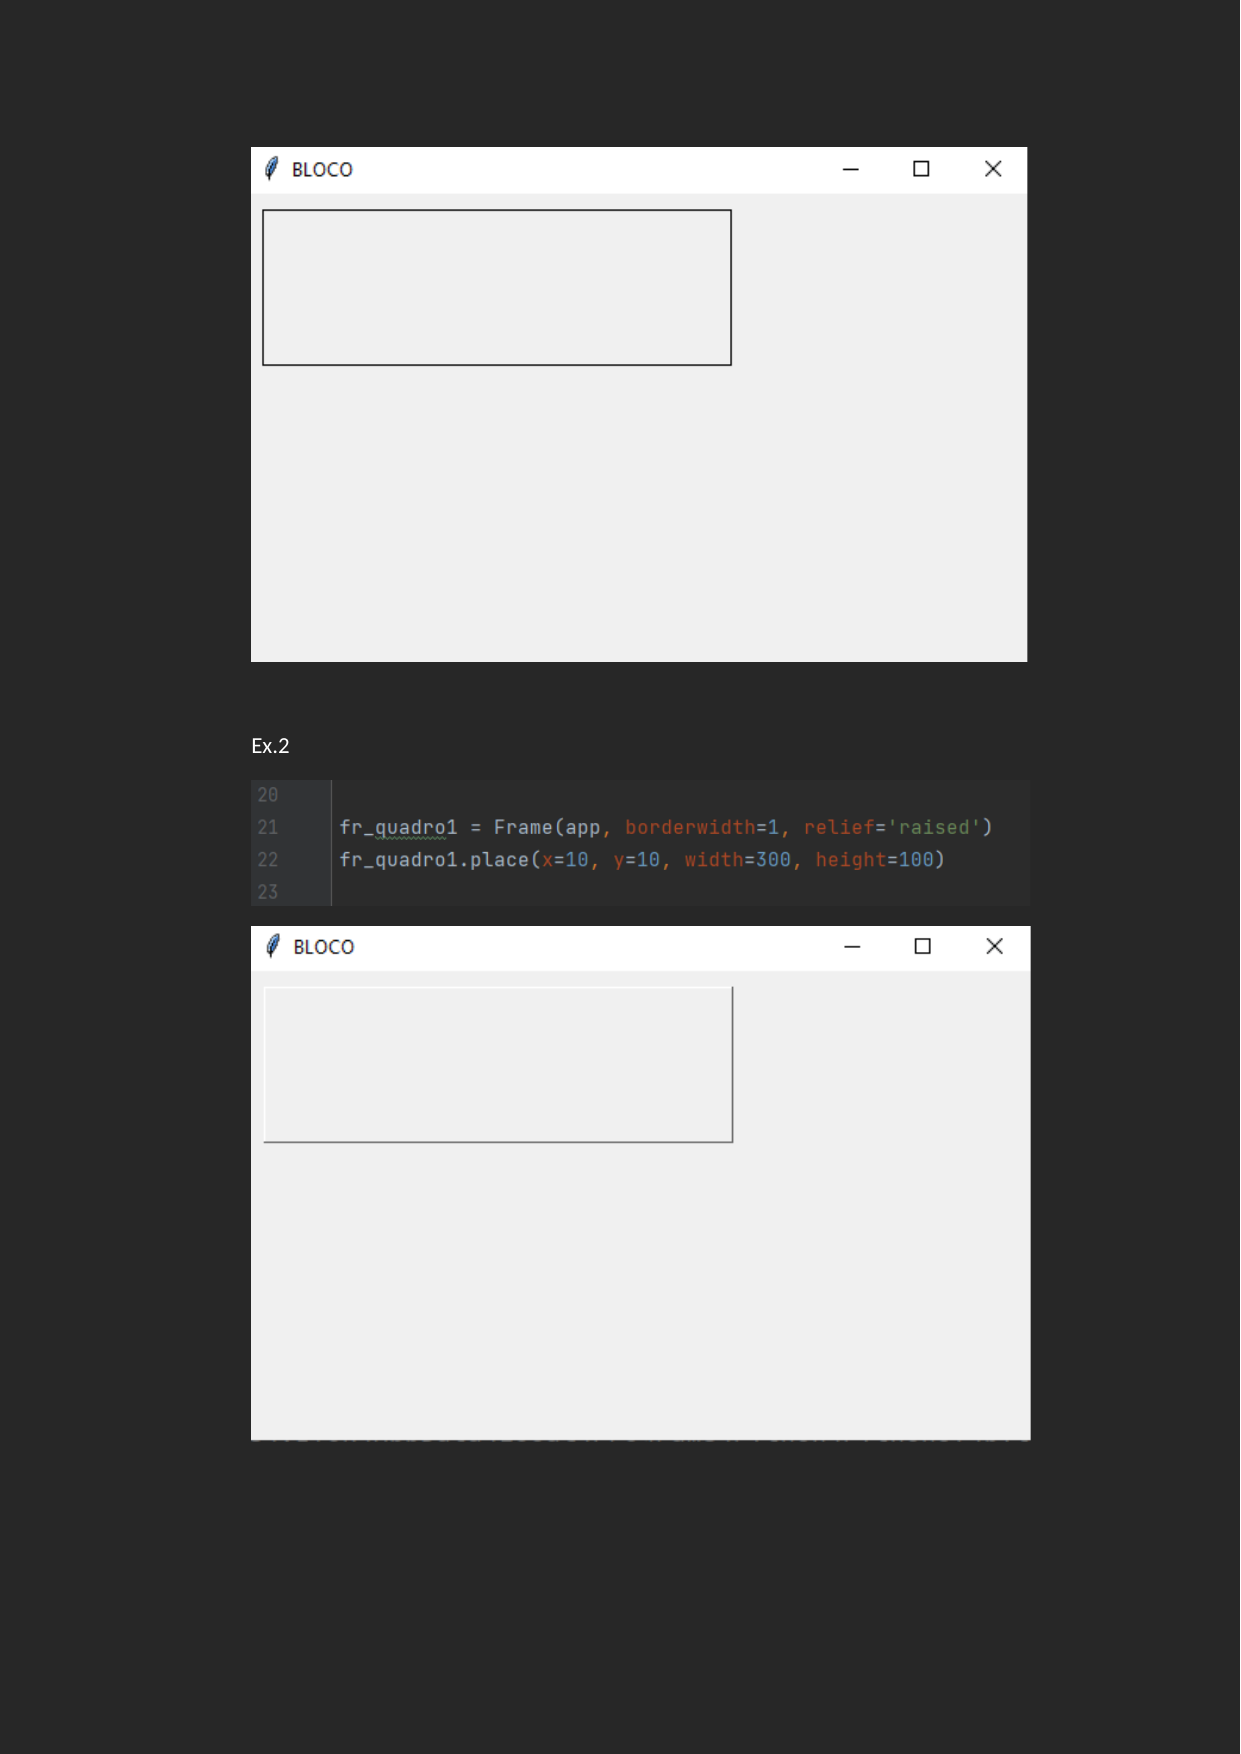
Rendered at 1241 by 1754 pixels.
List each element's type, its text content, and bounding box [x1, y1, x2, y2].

text Ex.2 [251, 731, 1063, 759]
picture [251, 926, 1031, 1442]
picture [251, 147, 1028, 662]
picture [251, 780, 1031, 906]
